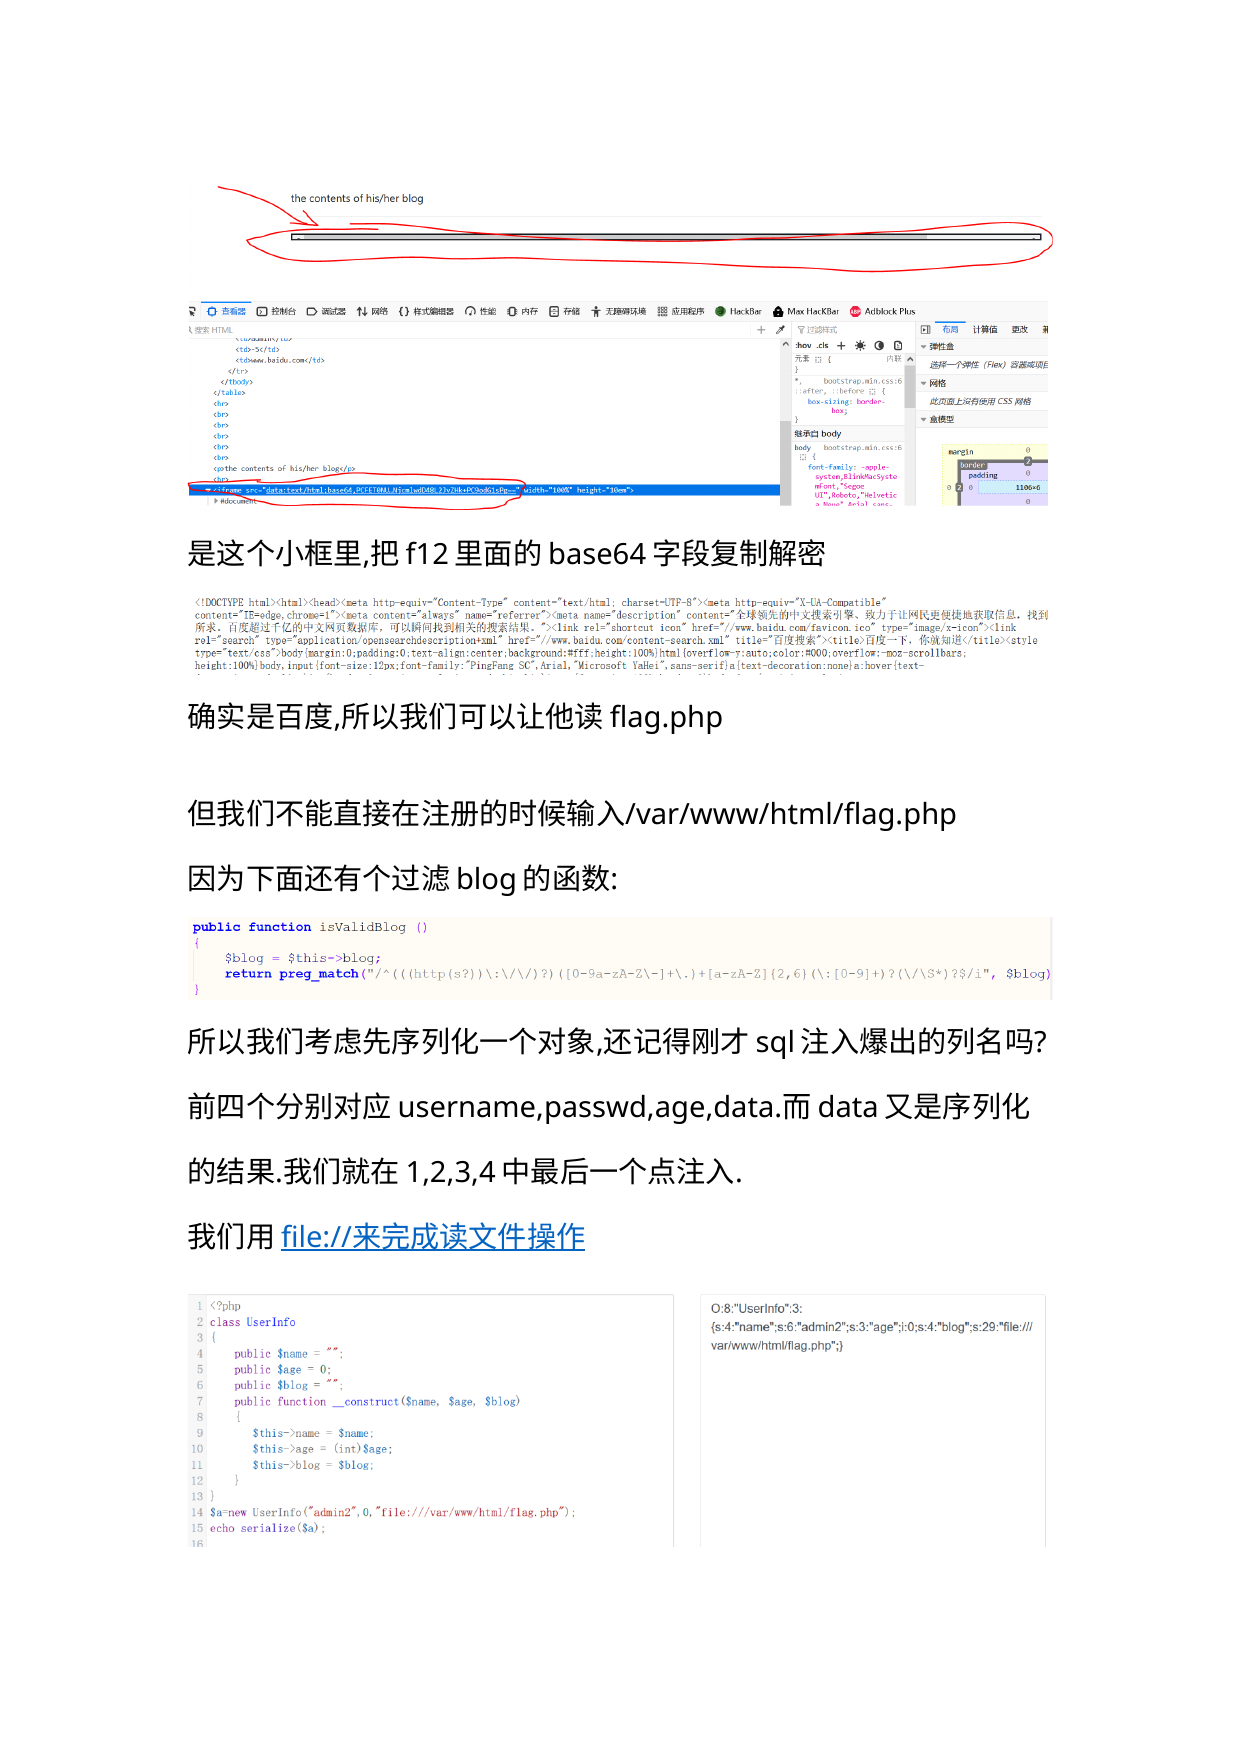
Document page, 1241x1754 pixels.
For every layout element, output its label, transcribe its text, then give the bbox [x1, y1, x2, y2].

picture [187, 171, 1053, 510]
text 所以我们考虑先序列化一个对象,还记得刚才sql注入爆出的列名吗? [187, 1007, 1053, 1072]
picture [187, 591, 1053, 675]
text 前四个分别对应username,passwd,age,data.而data又是序列化的结果.我们就在1,2,3,4中最后一个点注入. [187, 1072, 1053, 1202]
text 因为下面还有个过滤blog的函数: [187, 844, 1053, 909]
picture [187, 917, 1053, 1000]
text 确实是百度,所以我们可以让他读flag.php [187, 682, 1053, 747]
text 是这个小框里,把f12里面的base64字段复制解密 [187, 519, 1053, 584]
picture [187, 1279, 1053, 1547]
text 我们用file://来完成读文件操作 [187, 1202, 1053, 1267]
text 但我们不能直接在注册的时候输入/var/www/html/flag.php [187, 779, 1053, 844]
